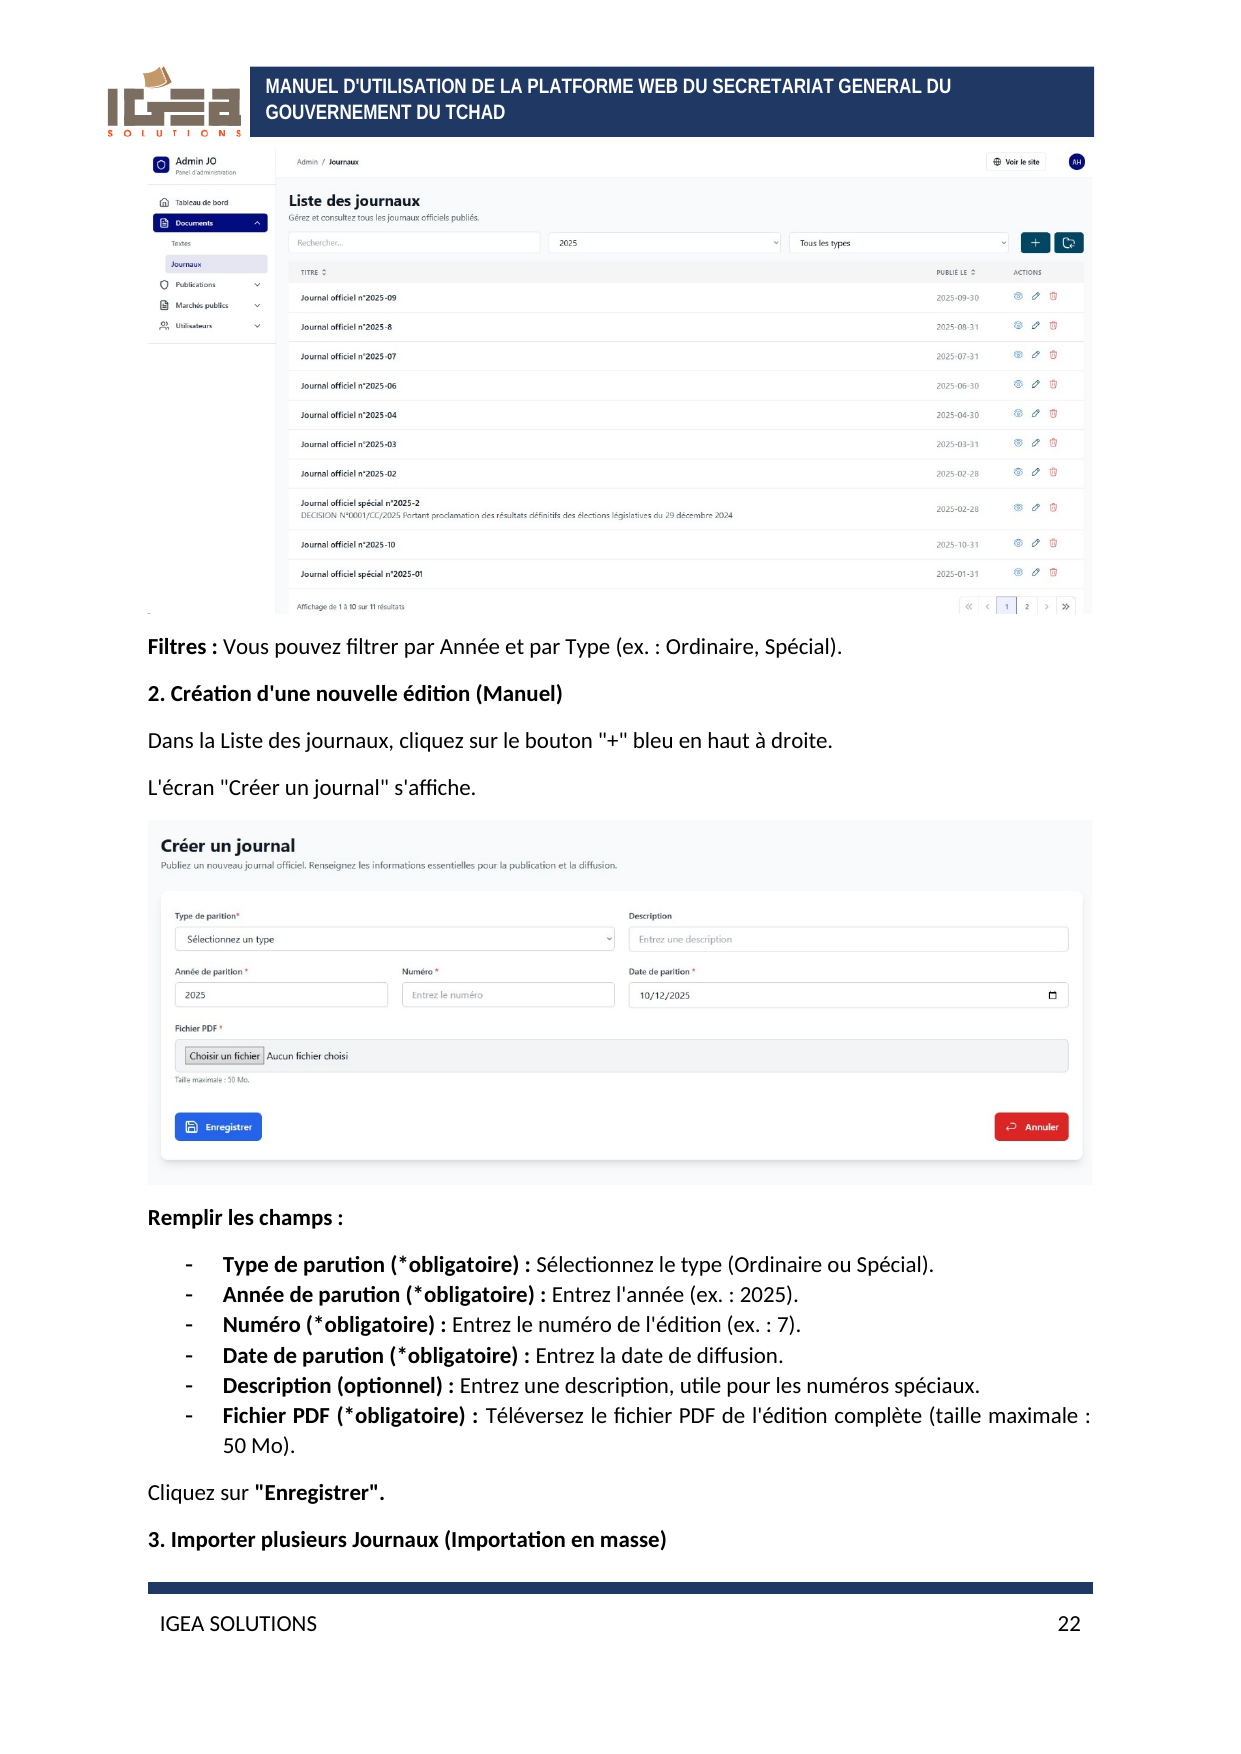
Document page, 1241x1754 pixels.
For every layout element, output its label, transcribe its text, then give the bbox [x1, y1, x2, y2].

picture [147, 820, 1093, 1185]
text Dans la Liste des journaux, cliquez sur le bouton "+" bleu en haut à droite. [148, 726, 1093, 754]
list Numéro (*obligatoire) : Entrez le numéro de l'édition (ex. : 7). [185, 1311, 1093, 1338]
text Cliquez sur "Enregistrer". [148, 1478, 1093, 1506]
picture [147, 147, 1093, 614]
text L'écran "Créer un journal" s'affiche. [148, 773, 1093, 801]
list Type de parution (*obligatoire) : Sélectionnez le type (Ordinaire ou Spécial). [185, 1250, 1093, 1278]
text 3. Importer plusieurs Journaux (Importation en masse) [148, 1525, 1093, 1553]
list Date de parution (*obligatoire) : Entrez la date de diffusion. [185, 1341, 1093, 1369]
picture [107, 66, 241, 137]
list Fichier PDF (*obligatoire) : Téléversez le fichier PDF de l'édition complète (taille maximale : 50 Mo). [185, 1401, 1093, 1459]
list Description (optionnel) : Entrez une description, utile pour les numéros spéciaux. [185, 1371, 1093, 1399]
list Année de parution (*obligatoire) : Entrez l'année (ex. : 2025). [185, 1280, 1093, 1308]
text Remplir les champs : [148, 1203, 1093, 1231]
text 2. Création d'une nouvelle édition (Manuel) [148, 679, 1093, 707]
text Filtres : Vous pouvez filtrer par Année et par Type (ex. : Ordinaire, Spécial). [148, 632, 1093, 661]
